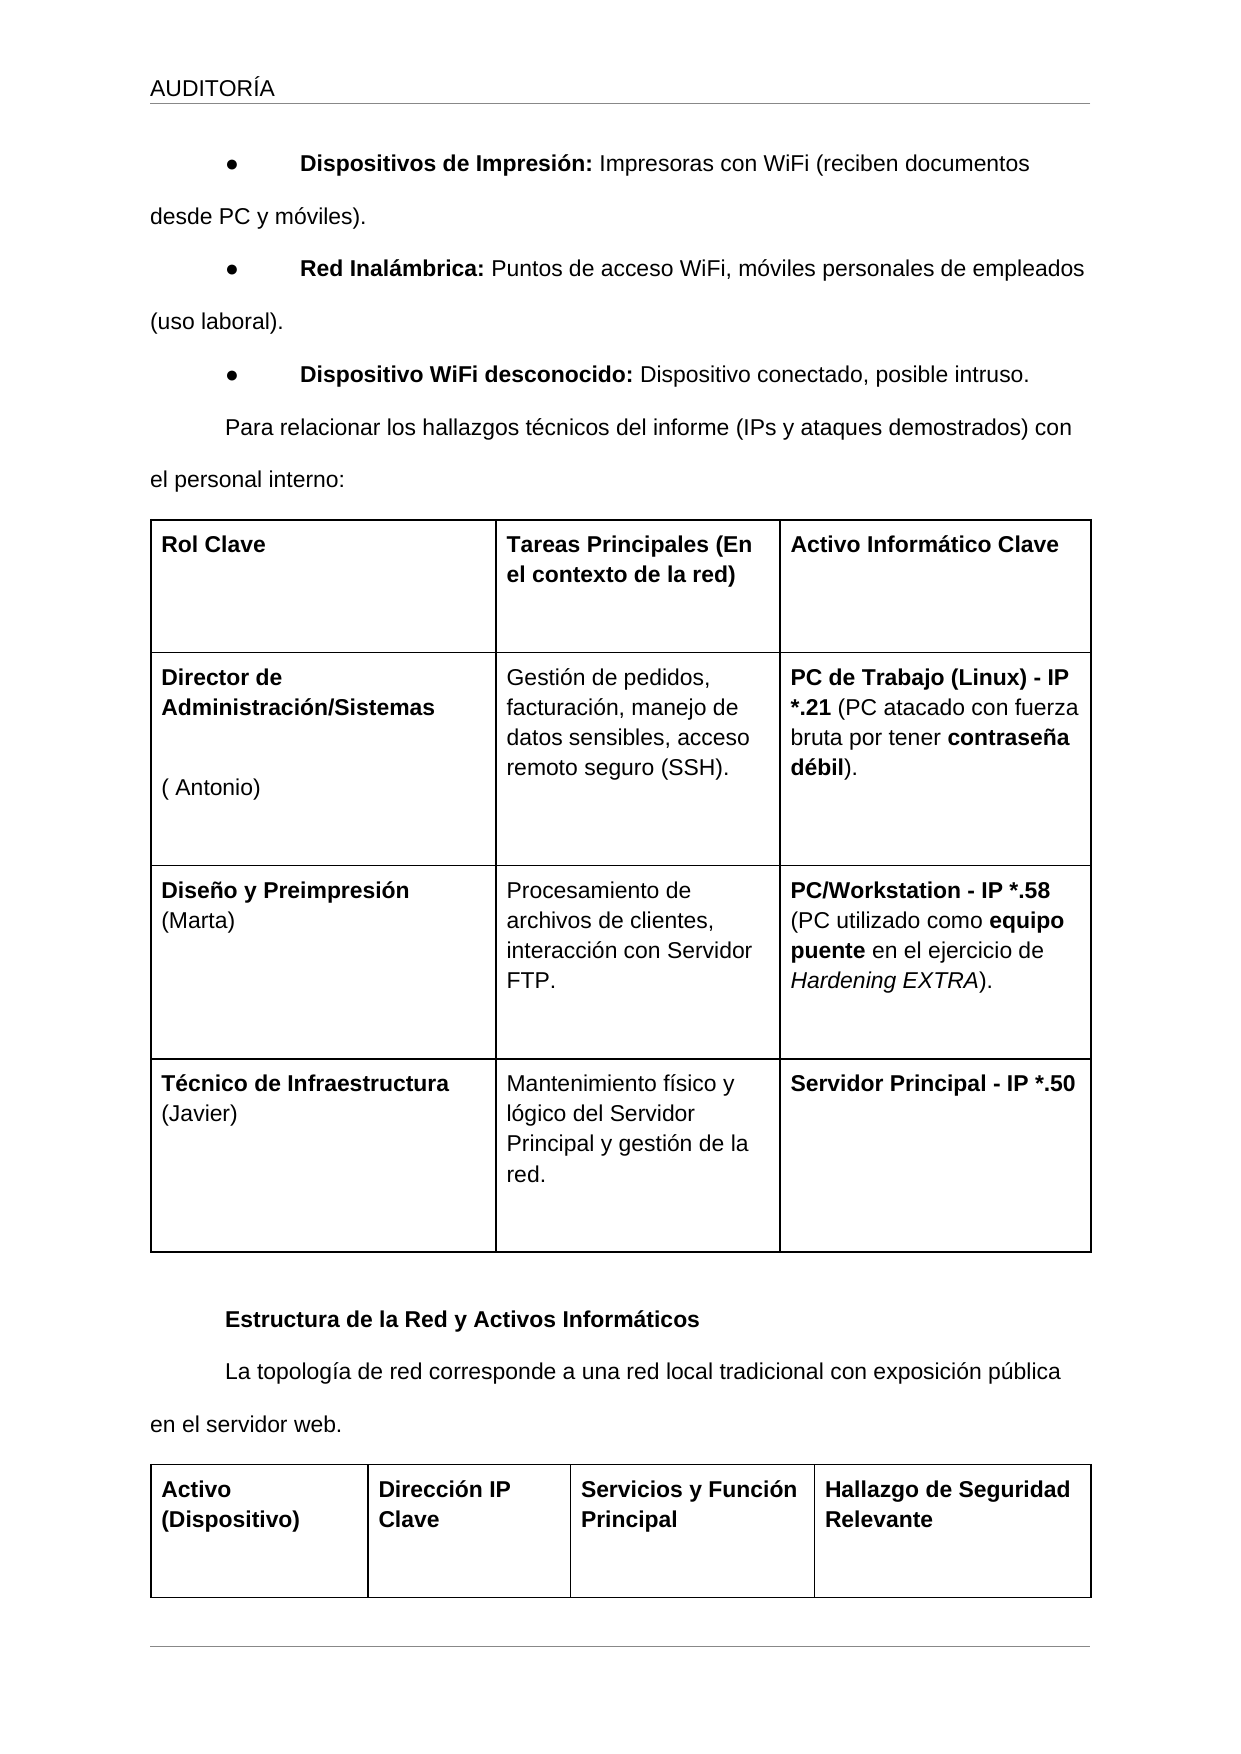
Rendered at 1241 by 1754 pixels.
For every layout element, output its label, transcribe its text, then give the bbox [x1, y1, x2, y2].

table_header Rol Clave [152, 521, 495, 652]
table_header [571, 1465, 814, 1596]
table_cell Gestión de pedidos, facturación, manejo de datos sensibles, acceso remoto seguro (SSH). [497, 653, 779, 865]
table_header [152, 1465, 367, 1596]
list Dispositivos de Impresión: Impresoras con WiFi (reciben documentos desde PC y móviles). [150, 150, 1090, 229]
table_header Activo Informático Clave [781, 521, 1090, 652]
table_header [815, 1465, 1090, 1596]
table_cell PC/Workstation - IP *.58 (PC utilizado como equipo puente en el ejercicio de Hardening EXTRA). [781, 866, 1090, 1058]
table_cell Director de Administración/Sistemas ( Antonio) [152, 653, 495, 865]
table_cell Técnico de Infraestructura (Javier) [152, 1060, 495, 1251]
table_cell Procesamiento de archivos de clientes, interacción con Servidor FTP. [497, 866, 779, 1058]
table_cell Mantenimiento físico y lógico del Servidor Principal y gestión de la red. [497, 1060, 779, 1251]
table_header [369, 1465, 570, 1596]
text Para relacionar los hallazgos técnicos del informe (IPs y ataques demostrados) con el personal interno: [150, 413, 1090, 493]
text La topología de red corresponde a una red local tradicional con exposición pública en el servidor web. [150, 1358, 1090, 1437]
table_header Tareas Principales (En el contexto de la red) [497, 521, 779, 652]
table_cell Servidor Principal - IP *.50 [781, 1060, 1090, 1251]
list Dispositivo WiFi desconocido: Dispositivo conectado, posible intruso. [150, 361, 1090, 387]
table_cell PC de Trabajo (Linux) - IP *.21 (PC atacado con fuerza bruta por tener contraseña débil). [781, 653, 1090, 865]
table_cell Diseño y Preimpresión (Marta) [152, 866, 495, 1058]
text Estructura de la Red y Activos Informáticos [150, 1306, 1090, 1332]
list Red Inalámbrica: Puntos de acceso WiFi, móviles personales de empleados (uso laboral). [150, 255, 1090, 334]
